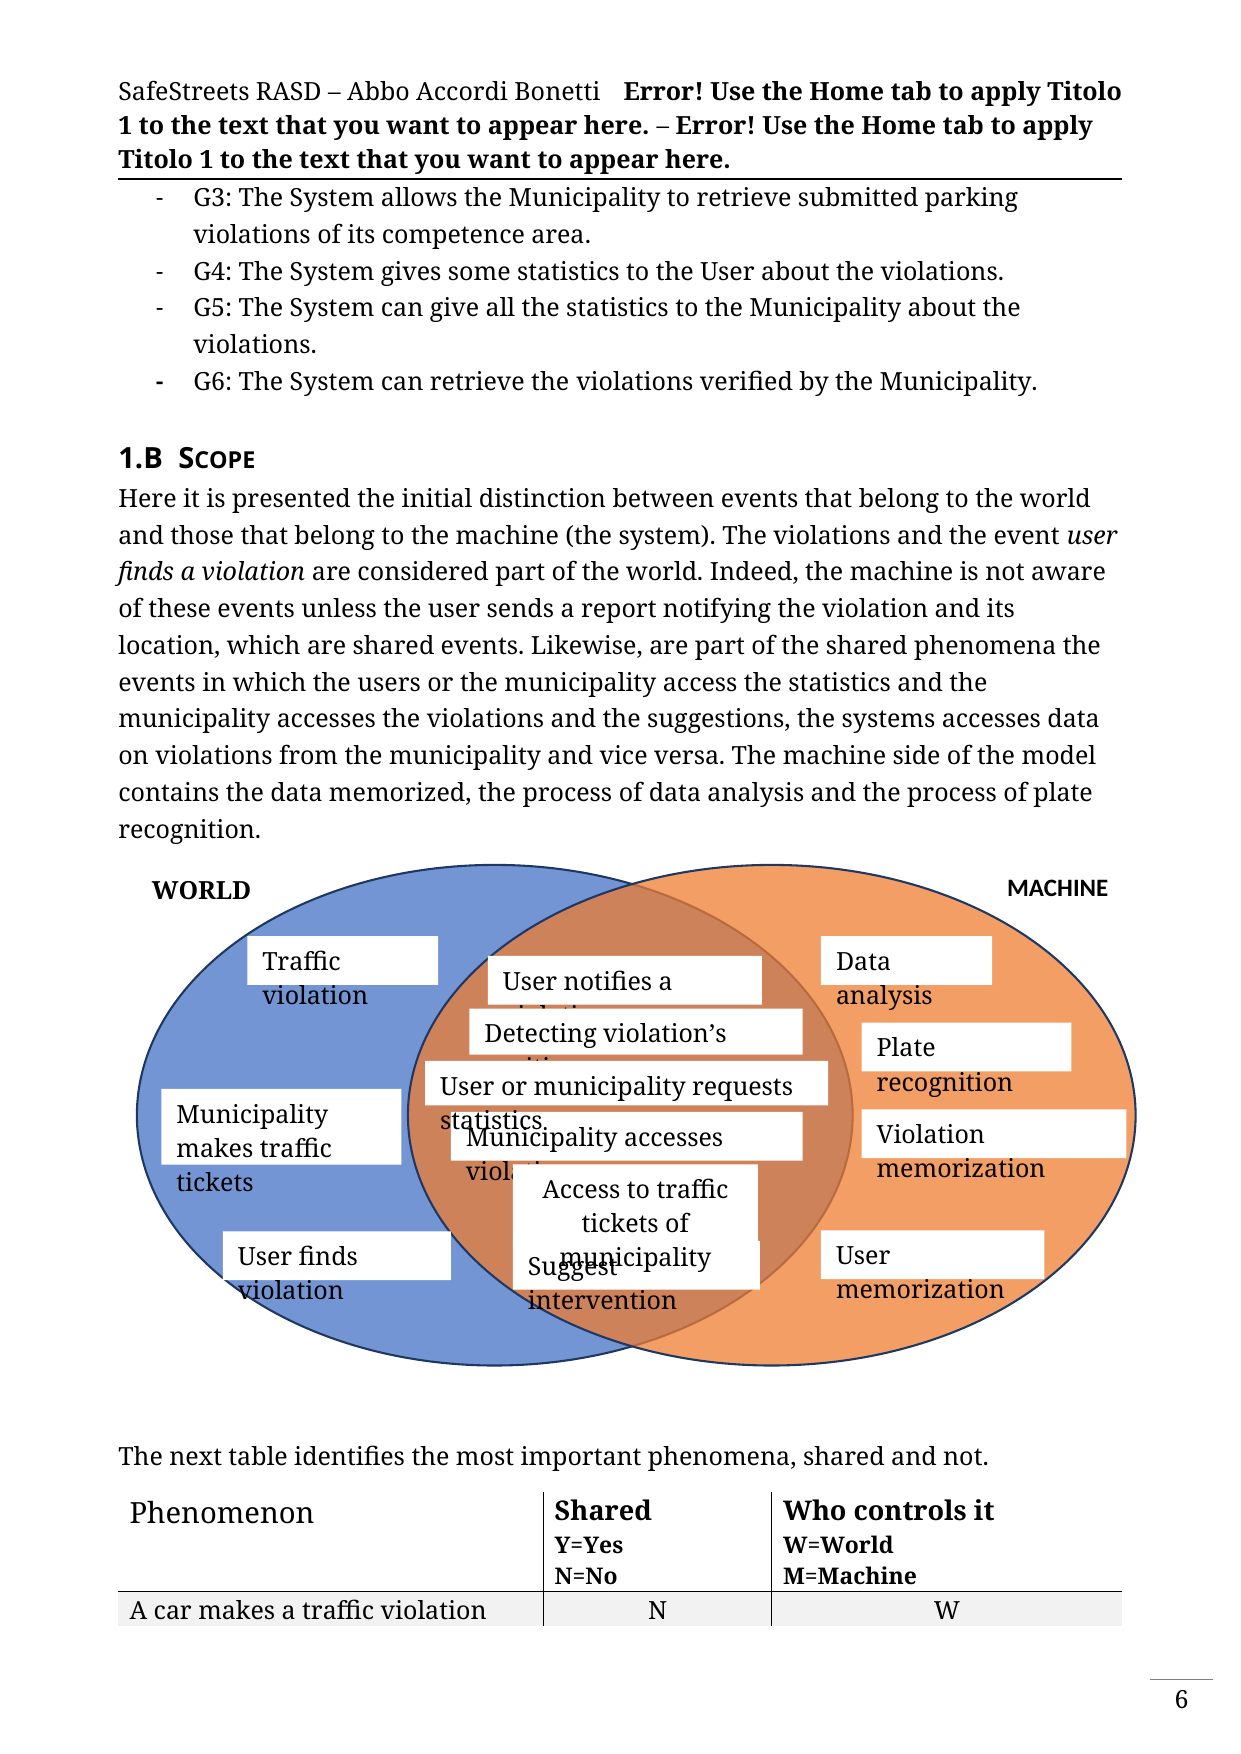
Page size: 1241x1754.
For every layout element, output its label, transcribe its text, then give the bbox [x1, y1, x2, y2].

text Here it is presented the initial distinction between events that belong to the world and those that belong to the machine (the system). The violations and the event user finds a violation are considered part of the world. Indeed, the machine is not aware of these events unless the user sends a report notifying the violation and its location, which are shared events. Likewise, are part of the shared phenomena the events in which the users or the municipality access the statistics and the municipality accesses the violations and the suggestions, the systems accesses data on violations from the municipality and vice versa. The machine side of the model contains the data memorized, the process of data analysis and the process of plate recognition. [118, 481, 1122, 846]
list G4: The System gives some statistics to the User about the violations. [156, 253, 1122, 287]
table_cell W [772, 1592, 1122, 1626]
text The next table identifies the most important phenomena, shared and not. [118, 1438, 1122, 1472]
list G5: The System can give all the statistics to the Municipality about the violations. [156, 290, 1122, 361]
list G6: The System can retrieve the violations verified by the Municipality. [156, 363, 1122, 397]
table_header Shared Y=Yes N=No [544, 1492, 771, 1591]
subtitle Scope [118, 438, 1122, 477]
table_cell N [544, 1592, 771, 1626]
list G3: The System allows the Municipality to retrieve submitted parking violations of its competence area. [156, 180, 1122, 250]
table_cell A car makes a traffic violation [118, 1592, 543, 1626]
table_header Phenomenon [118, 1492, 543, 1591]
table_header Who controls it W=World M=Machine [772, 1492, 1122, 1591]
